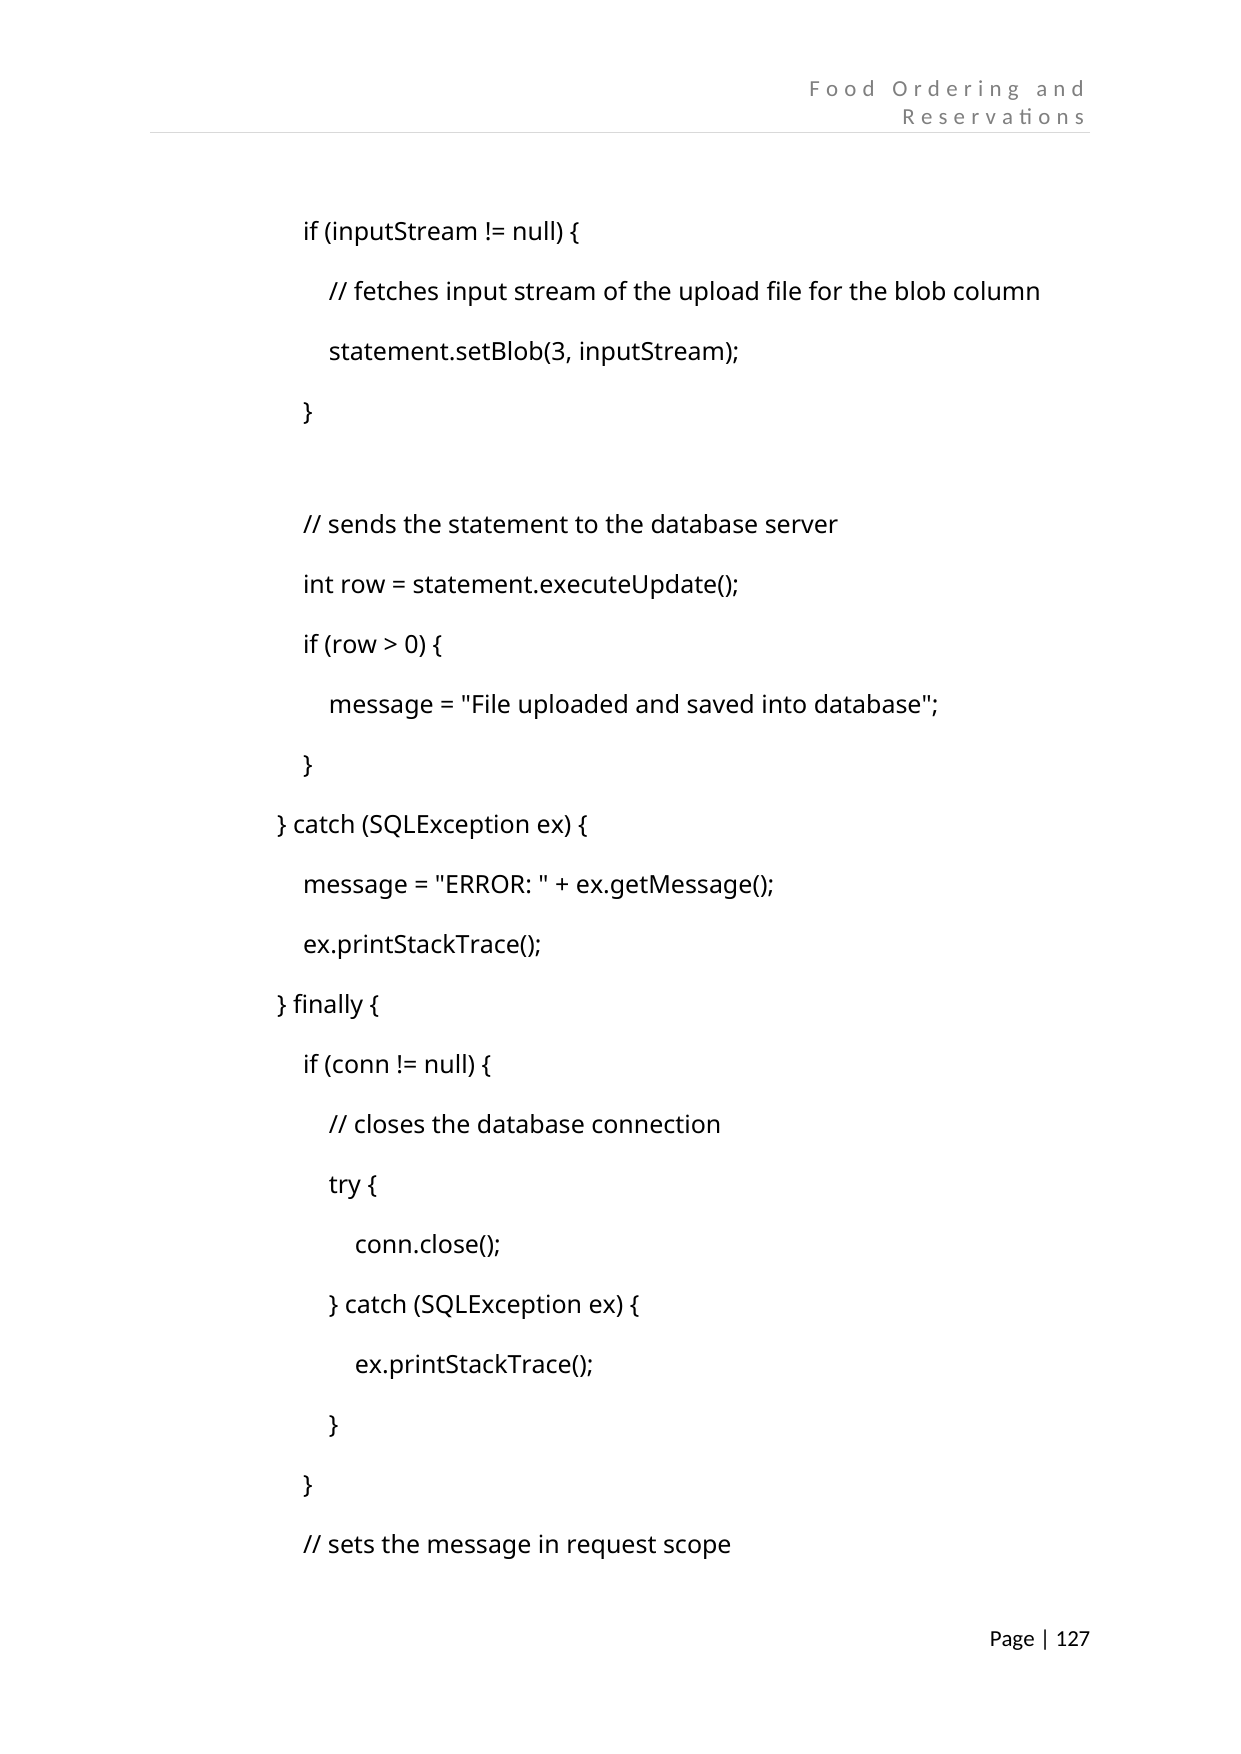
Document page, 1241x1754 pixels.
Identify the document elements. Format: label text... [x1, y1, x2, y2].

text } finally { [187, 987, 1090, 1021]
text // fetches input stream of the upload file for the blob column [187, 274, 1090, 308]
text ex.printStackTrace(); [187, 927, 1090, 961]
text message = "ERROR: " + ex.getMessage(); [187, 867, 1090, 901]
text if (row > 0) { [187, 627, 1090, 661]
text } catch (SQLException ex) { [187, 1287, 1090, 1321]
text int row = statement.executeUpdate(); [187, 567, 1090, 601]
text message = "File uploaded and saved into database"; [187, 687, 1090, 721]
text } [187, 394, 1090, 428]
text statement.setBlob(3, inputStream); [187, 334, 1090, 368]
text ex.printStackTrace(); [187, 1347, 1090, 1381]
text // closes the database connection [187, 1107, 1090, 1141]
text if (conn != null) { [187, 1047, 1090, 1081]
text } [187, 1407, 1090, 1441]
text // sends the statement to the database server [187, 507, 1090, 541]
text if (inputStream != null) { [187, 214, 1090, 248]
text conn.close(); [187, 1227, 1090, 1261]
text // sets the message in request scope [187, 1527, 1090, 1561]
text } catch (SQLException ex) { [187, 807, 1090, 841]
text } [187, 1467, 1090, 1501]
text } [187, 747, 1090, 781]
text try { [187, 1167, 1090, 1201]
